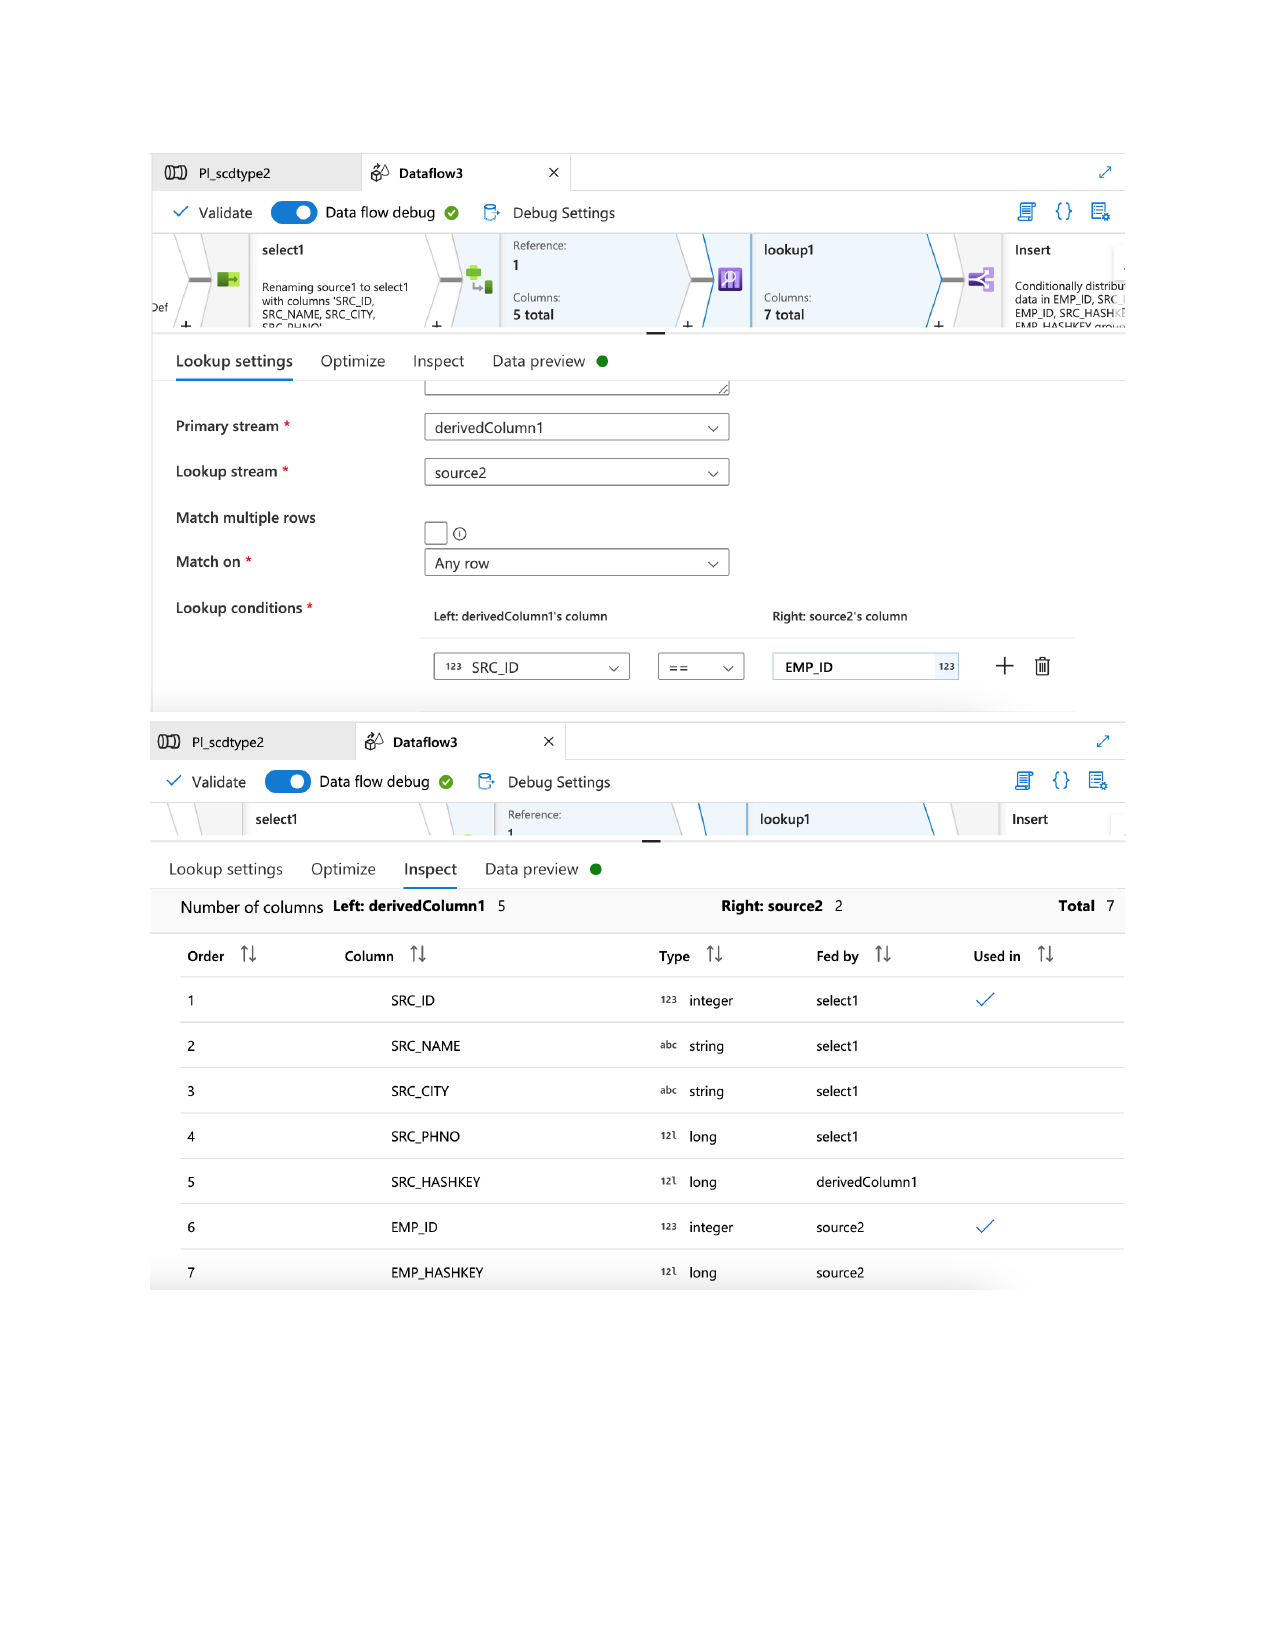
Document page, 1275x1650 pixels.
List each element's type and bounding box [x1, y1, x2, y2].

picture [150, 150, 1125, 1290]
